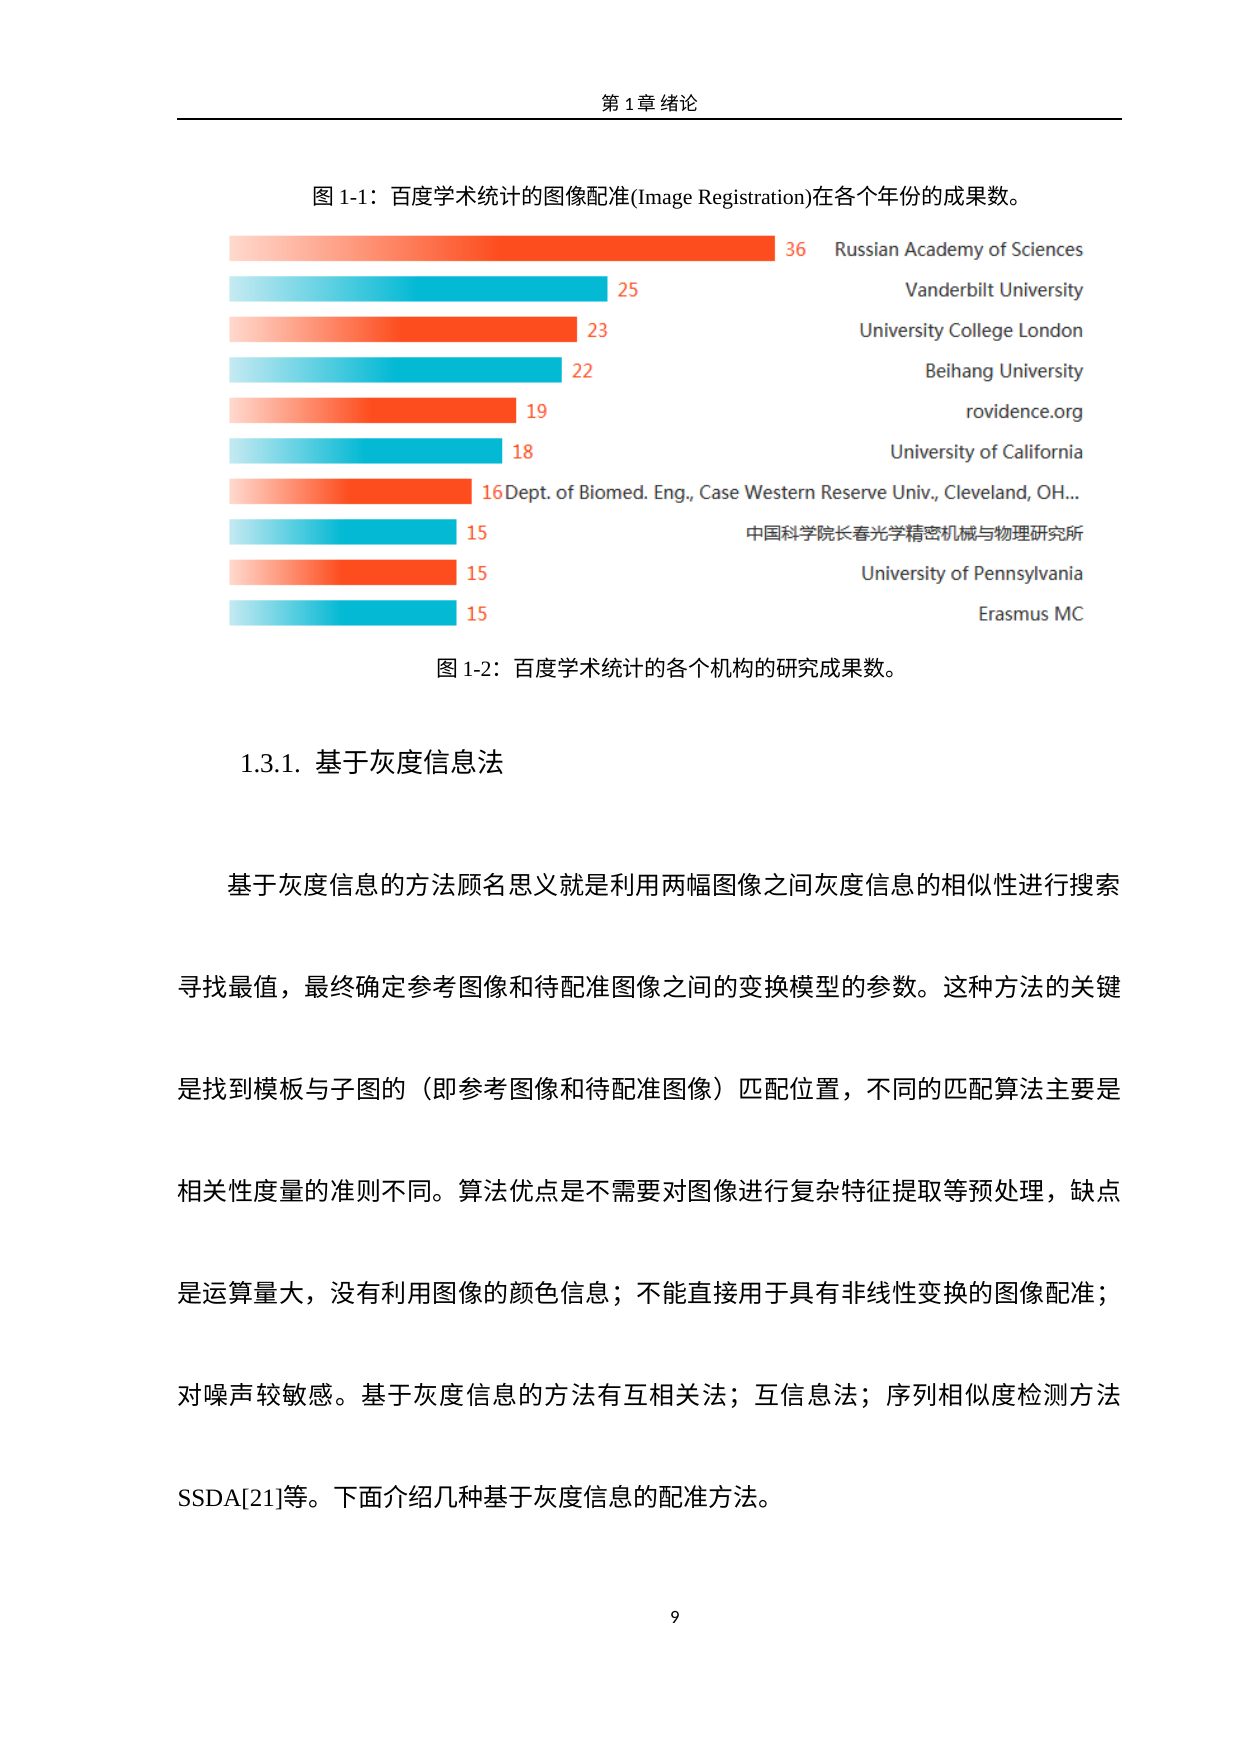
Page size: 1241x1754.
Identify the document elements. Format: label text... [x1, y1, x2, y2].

text 图1-1：百度学术统计的图像配准(Image Registration)在各个年份的成果数。 [177, 178, 1122, 212]
text 图1-2：百度学术统计的各个机构的研究成果数。 [177, 649, 1122, 683]
picture [227, 227, 1090, 632]
subtitle 基于灰度信息法 [240, 726, 1122, 794]
text 基于灰度信息的方法顾名思义就是利用两幅图像之间灰度信息的相似性进行搜索寻找最值，最终确定参考图像和待配准图像之间的变换模型的参数。这种方法的关键是找到模板与子图的（即参考图像和待配准图像）匹配位置，不同的匹配算法主要是相关性度量的准则不同。算法优点是不需要对图像进行复杂特征提取等预处理，缺点是运算量大，没有利用图像的颜色信息；不能直接用于具有非线性变换的图像配准；对噪声较敏感。基于灰度信息的方法有互相关法；互信息法；序列相似度检测方法SSDA[21]等。下面介绍几种基于灰度信息的配准方法。 [177, 850, 1122, 1529]
